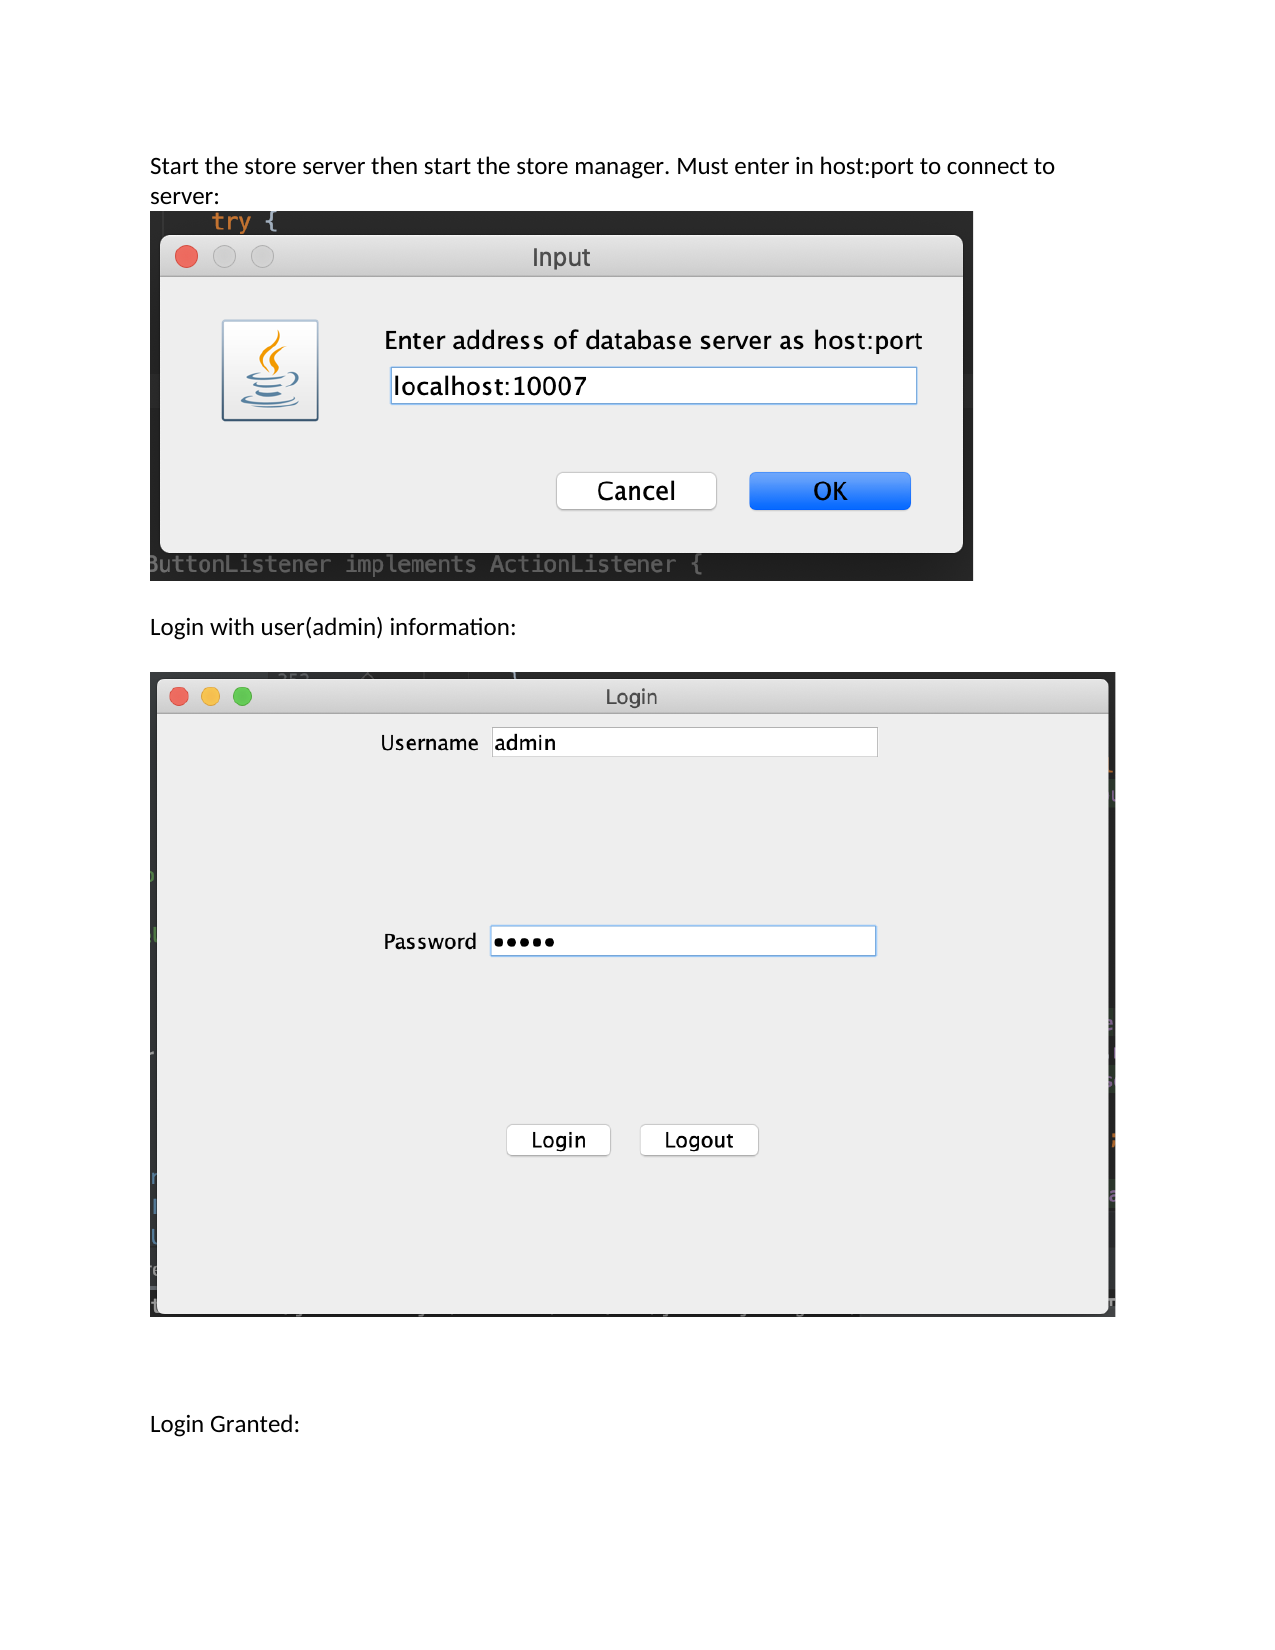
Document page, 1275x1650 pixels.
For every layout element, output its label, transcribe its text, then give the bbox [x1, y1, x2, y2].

picture [150, 672, 1116, 1317]
text Login with user(admin) information: [150, 611, 1125, 642]
text Login Granted: [150, 1408, 1125, 1438]
text Start the store server then start the store manager. Must enter in host:port to connect to server: [150, 150, 1125, 211]
picture [150, 211, 974, 581]
